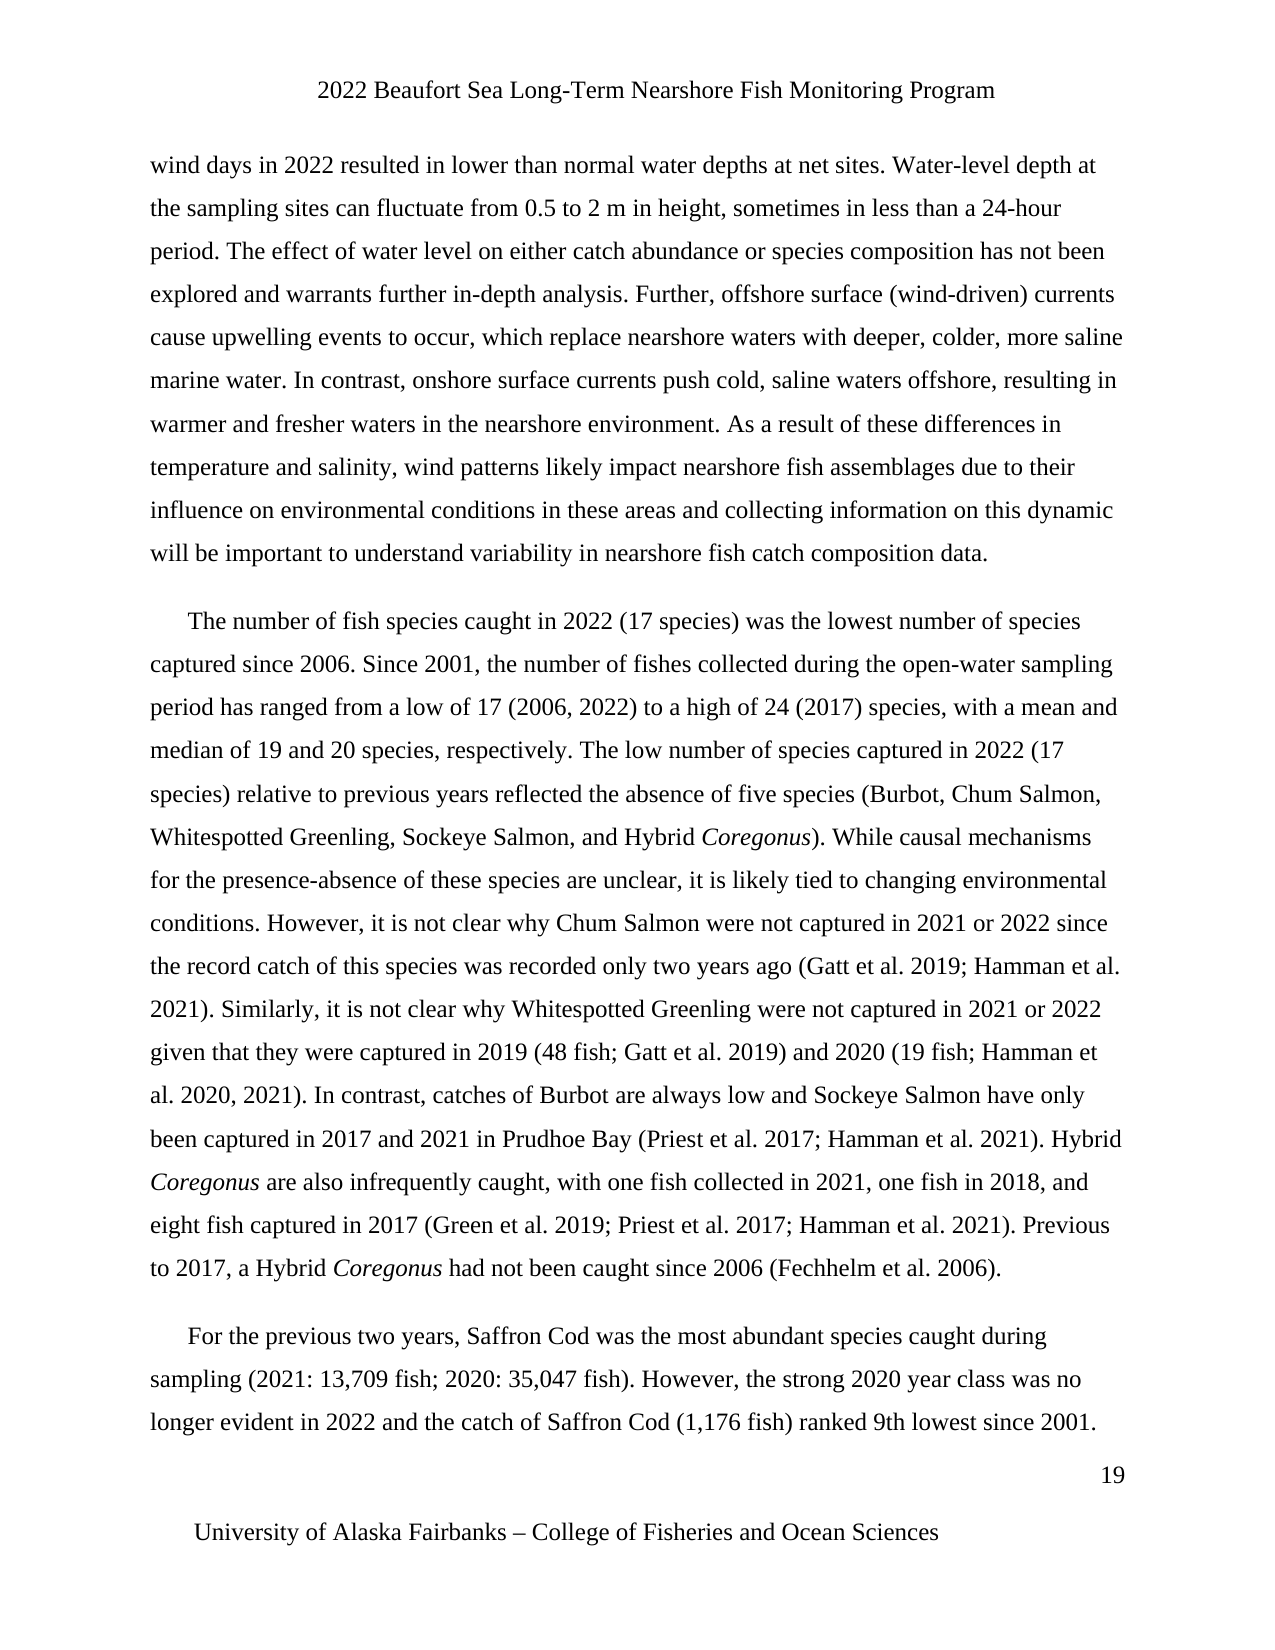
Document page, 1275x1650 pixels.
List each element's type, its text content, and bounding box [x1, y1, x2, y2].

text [150, 150, 1125, 567]
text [150, 1321, 1125, 1436]
text The number of fish species caught in 2022 (17 species) was the lowest number of species captured since 2006. Since 2001, the number of fishes collected during the open-water sampling period has ranged from a low of 17 (2006, 2022) to a high of 24 (2017) species, with a mean and median of 19 and 20 species, respectively. The low number of species captured in 2022 (17 species) relative to previous years reflected the absence of five species (Burbot, Chum Salmon, Whitespotted Greenling, Sockeye Salmon, and Hybrid Coregonus). While causal mechanisms for the presence-absence of these species are unclear, it is likely tied to changing environmental conditions. However, it is not clear why Chum Salmon were not captured in 2021 or 2022 since the record catch of this species was recorded only two years ago (Gatt et al. 2019; Hamman et al. 2021). Similarly, it is not clear why Whitespotted Greenling were not captured in 2021 or 2022 given that they were captured in 2019 (48 fish; Gatt et al. 2019) and 2020 (19 fish; Hamman et al. 2020, 2021). In contrast, catches of Burbot are always low and Sockeye Salmon have only been captured in 2017 and 2021 in Prudhoe Bay (Priest et al. 2017; Hamman et al. 2021). Hybrid Coregonus are also infrequently caught, with one fish collected in 2021, one fish in 2018, and eight fish captured in 2017 (Green et al. 2019; Priest et al. 2017; Hamman et al. 2021). Previous to 2017, a Hybrid Coregonus had not been caught since 2006 (Fechhelm et al. 2006). [150, 606, 1125, 1282]
